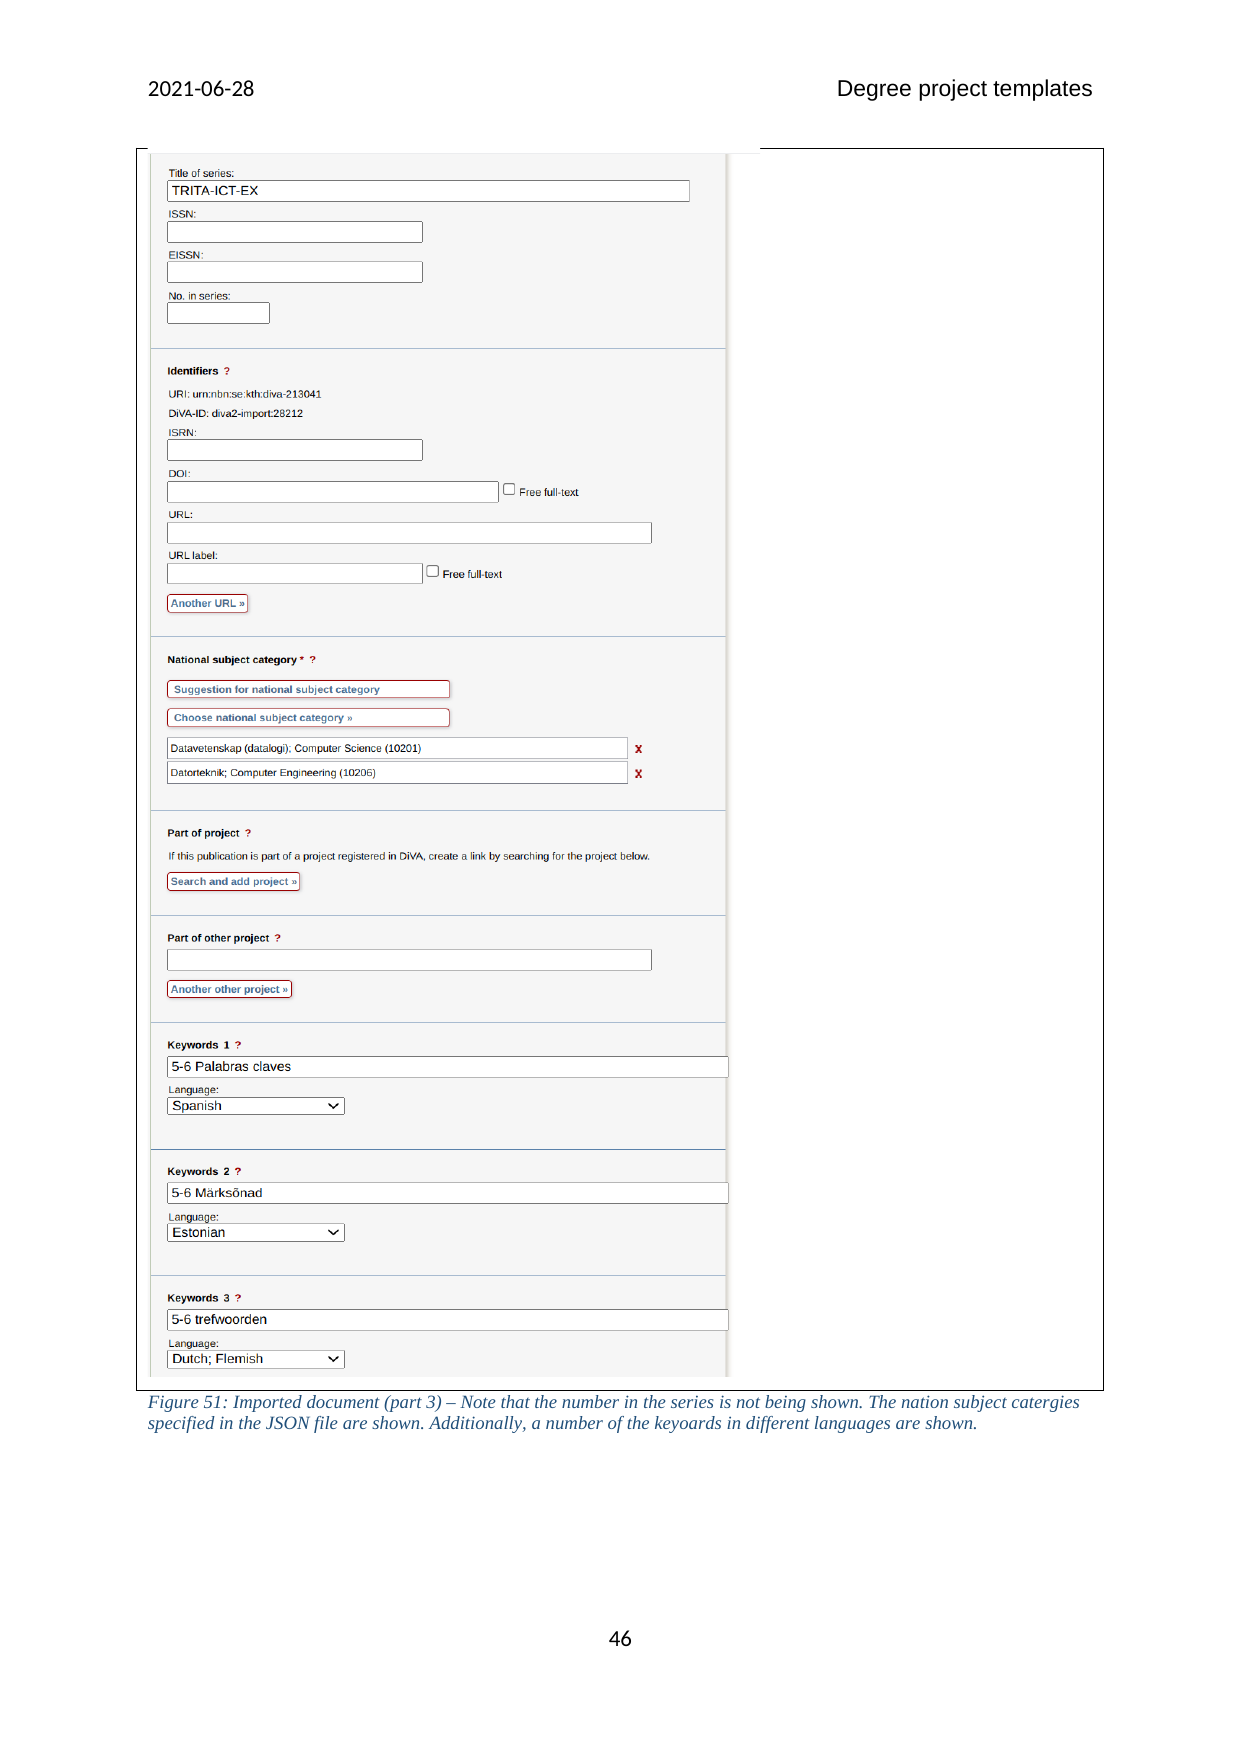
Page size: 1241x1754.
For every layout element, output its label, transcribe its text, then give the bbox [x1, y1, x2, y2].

table_header [137, 149, 1103, 1389]
picture [147, 148, 760, 1377]
text Figure 51: Imported document (part 3) – Note that the number in the series is not being shown. The nation subject catergies specified in the JSON file are shown. Additionally, a number of the keyoards in different languages are shown. [148, 1391, 1093, 1434]
